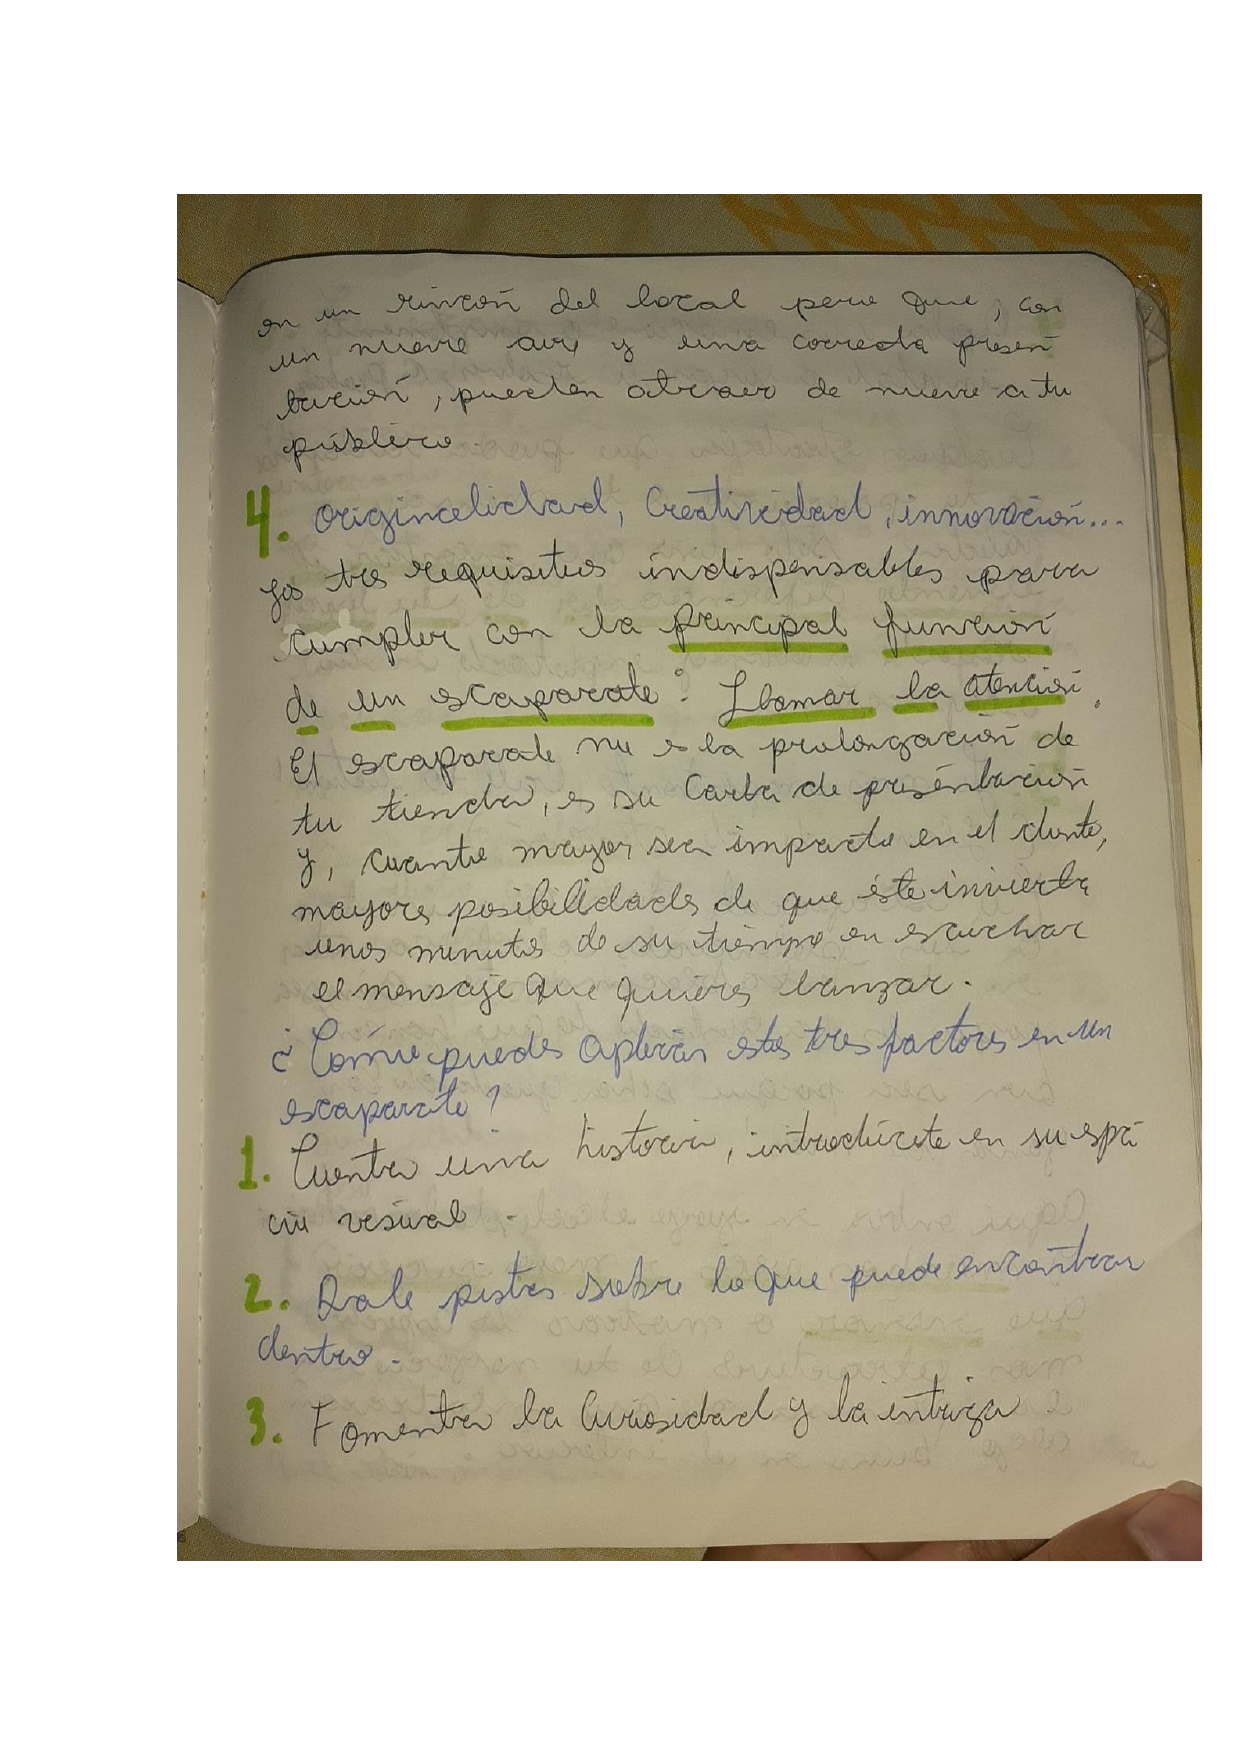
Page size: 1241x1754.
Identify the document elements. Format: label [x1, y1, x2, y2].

picture [177, 194, 1203, 1561]
